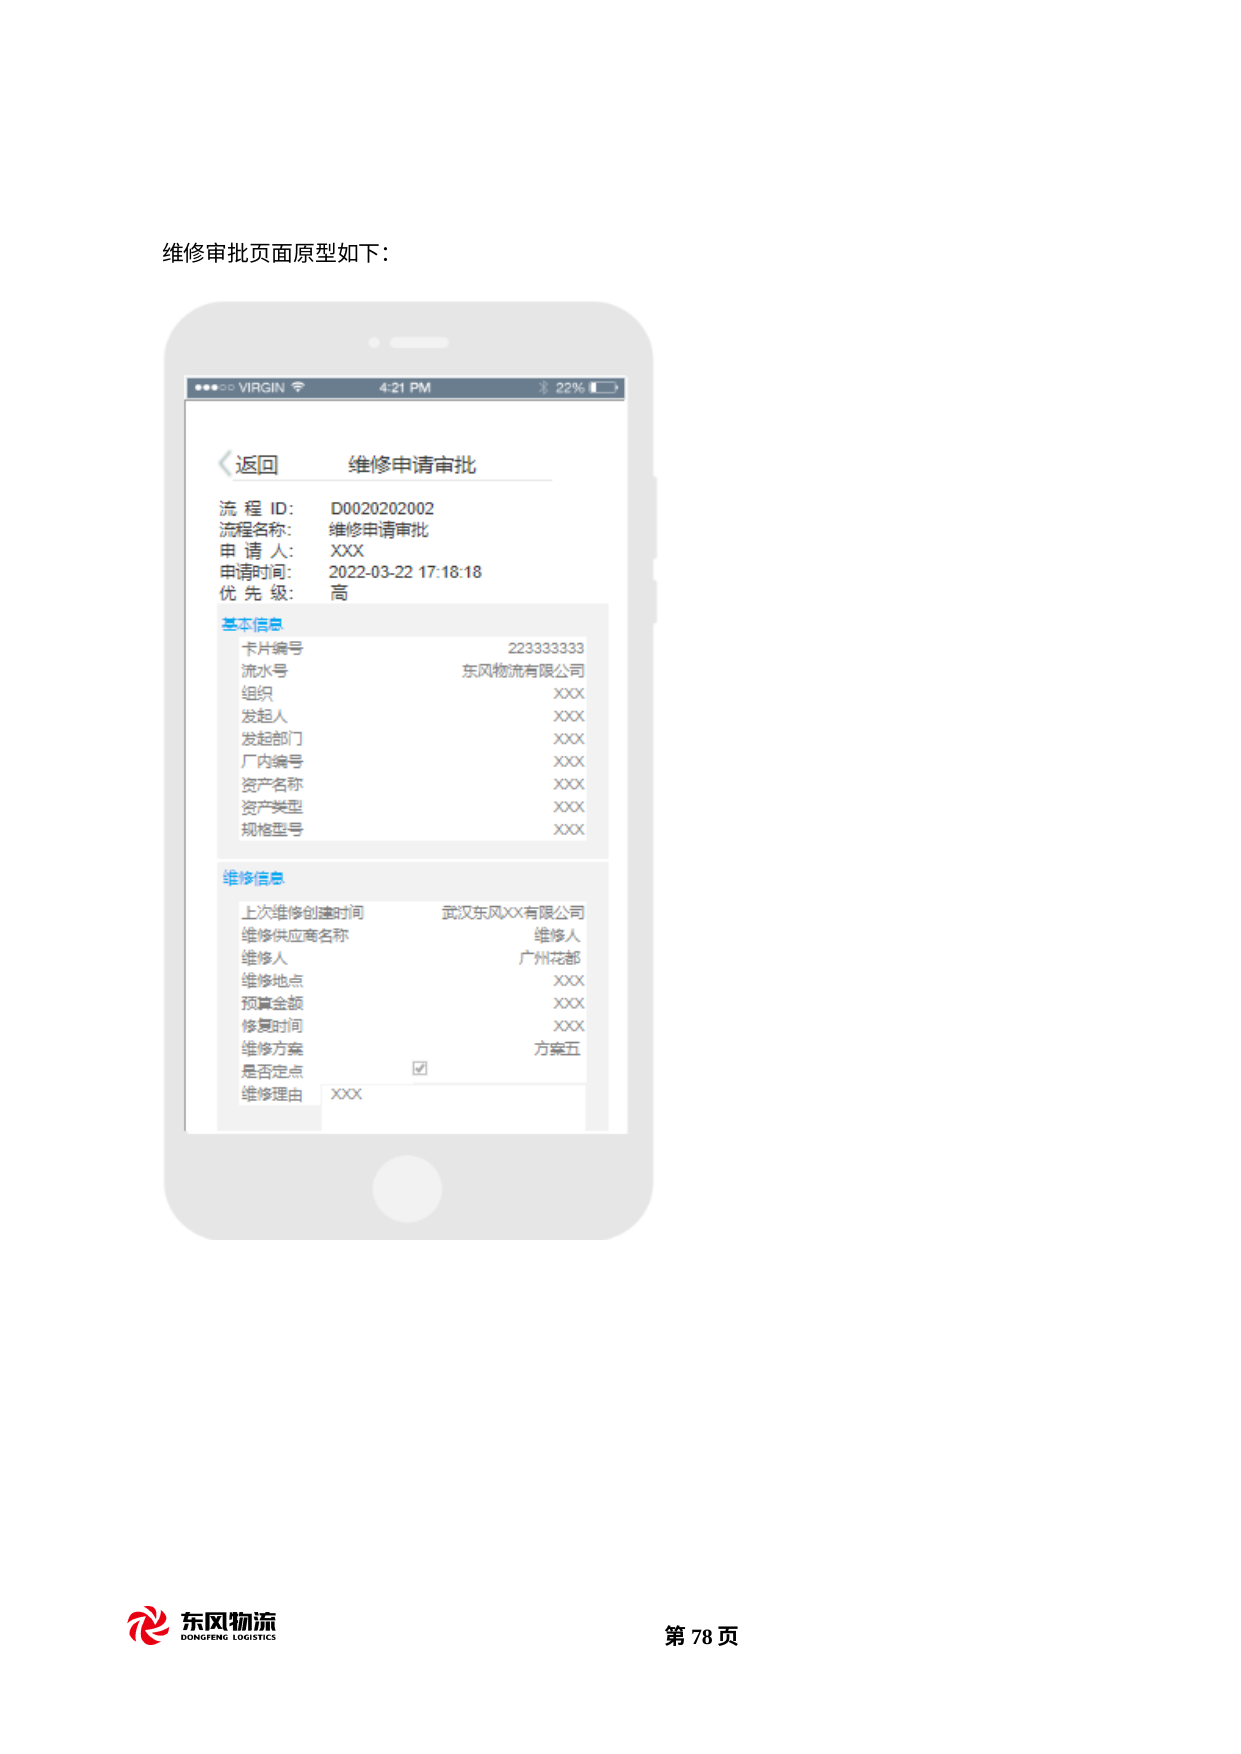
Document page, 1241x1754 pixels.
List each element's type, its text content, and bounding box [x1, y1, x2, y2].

picture [127, 1606, 276, 1645]
text 维修审批页面原型如下： [118, 236, 1122, 268]
picture [161, 301, 659, 1240]
